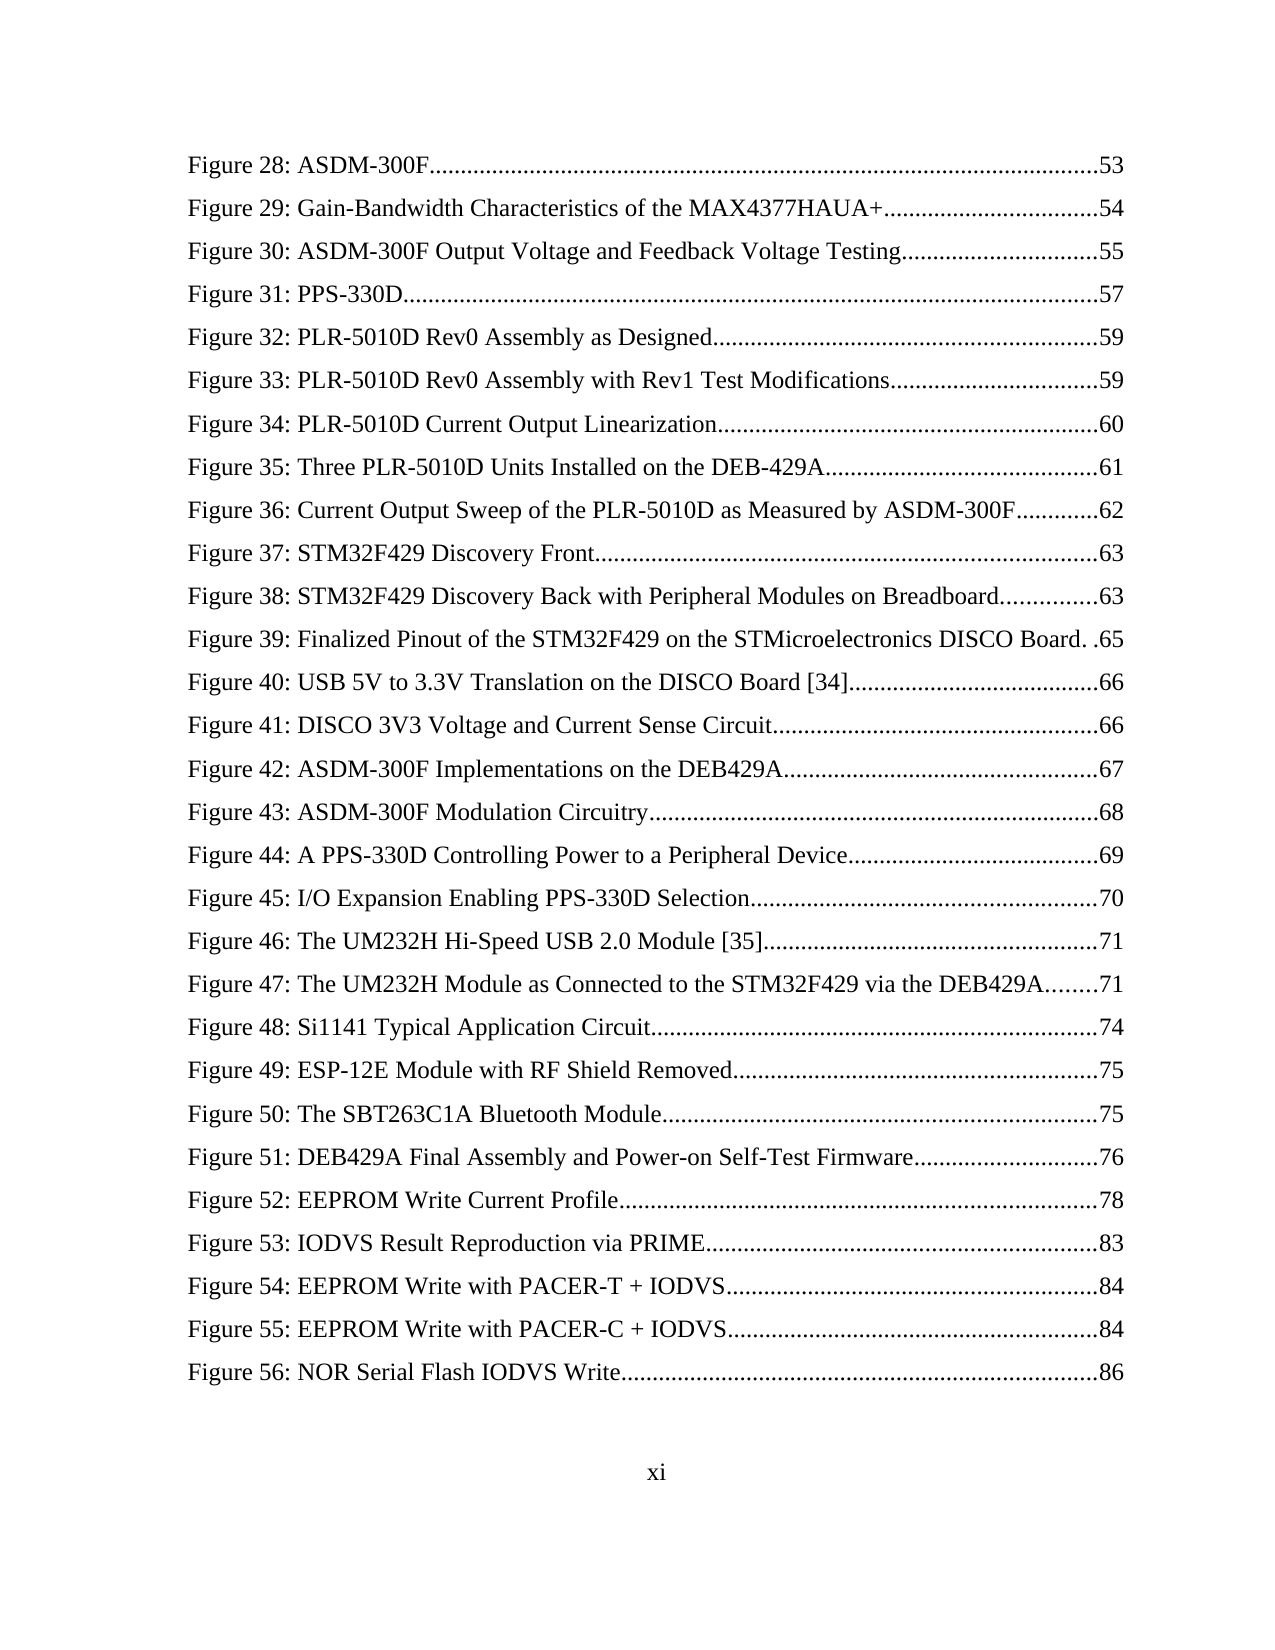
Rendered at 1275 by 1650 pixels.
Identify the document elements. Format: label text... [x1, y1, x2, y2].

text Figure 55: EEPROM Write with PACER-C + IODVS 84 [187, 1314, 1125, 1343]
text Figure 38: STM32F429 Discovery Back with Peripheral Modules on Breadboard 63 [187, 581, 1125, 610]
text Figure 34: PLR-5010D Current Output Linearization 60 [187, 409, 1125, 437]
text Figure 56: NOR Serial Flash IODVS Write 86 [187, 1357, 1125, 1386]
text Figure 46: The UM232H Hi-Speed USB 2.0 Module [35] 71 [187, 926, 1125, 955]
text Figure 35: Three PLR-5010D Units Installed on the DEB-429A 61 [187, 452, 1125, 481]
text Figure 49: ESP-12E Module with RF Shield Removed 75 [187, 1056, 1125, 1084]
text Figure 39: Finalized Pinout of the STM32F429 on the STMicroelectronics DISCO Board 65 [187, 624, 1125, 653]
text Figure 48: Si1141 Typical Application Circuit 74 [187, 1012, 1125, 1041]
text Figure 54: EEPROM Write with PACER-T + IODVS 84 [187, 1271, 1125, 1300]
text Figure 41: DISCO 3V3 Voltage and Current Sense Circuit 66 [187, 711, 1125, 739]
text Figure 32: PLR-5010D Rev0 Assembly as Designed 59 [187, 322, 1125, 351]
text Figure 28: ASDM-300F 53 [187, 150, 1125, 179]
text Figure 36: Current Output Sweep of the PLR-5010D as Measured by ASDM-300F 62 [187, 495, 1125, 524]
text Figure 44: A PPS-330D Controlling Power to a Peripheral Device 69 [187, 840, 1125, 869]
text Figure 53: IODVS Result Reproduction via PRIME 83 [187, 1228, 1125, 1257]
text Figure 33: PLR-5010D Rev0 Assembly with Rev1 Test Modifications 59 [187, 366, 1125, 394]
text Figure 52: EEPROM Write Current Profile 78 [187, 1185, 1125, 1214]
text Figure 29: Gain-Bandwidth Characteristics of the MAX4377HAUA+ 54 [187, 193, 1125, 222]
text Figure 37: STM32F429 Discovery Front 63 [187, 538, 1125, 567]
text Figure 43: ASDM-300F Modulation Circuitry 68 [187, 797, 1125, 826]
text Figure 51: DEB429A Final Assembly and Power-on Self-Test Firmware 76 [187, 1142, 1125, 1171]
text Figure 45: I/O Expansion Enabling PPS-330D Selection 70 [187, 883, 1125, 912]
text Figure 40: USB 5V to 3.3V Translation on the DISCO Board [34] 66 [187, 667, 1125, 696]
text Figure 42: ASDM-300F Implementations on the DEB429A 67 [187, 754, 1125, 782]
text Figure 30: ASDM-300F Output Voltage and Feedback Voltage Testing 55 [187, 236, 1125, 265]
text Figure 31: PPS-330D 57 [187, 279, 1125, 308]
text Figure 47: The UM232H Module as Connected to the STM32F429 via the DEB429A 71 [187, 969, 1125, 998]
text Figure 50: The SBT263C1A Bluetooth Module 75 [187, 1099, 1125, 1127]
